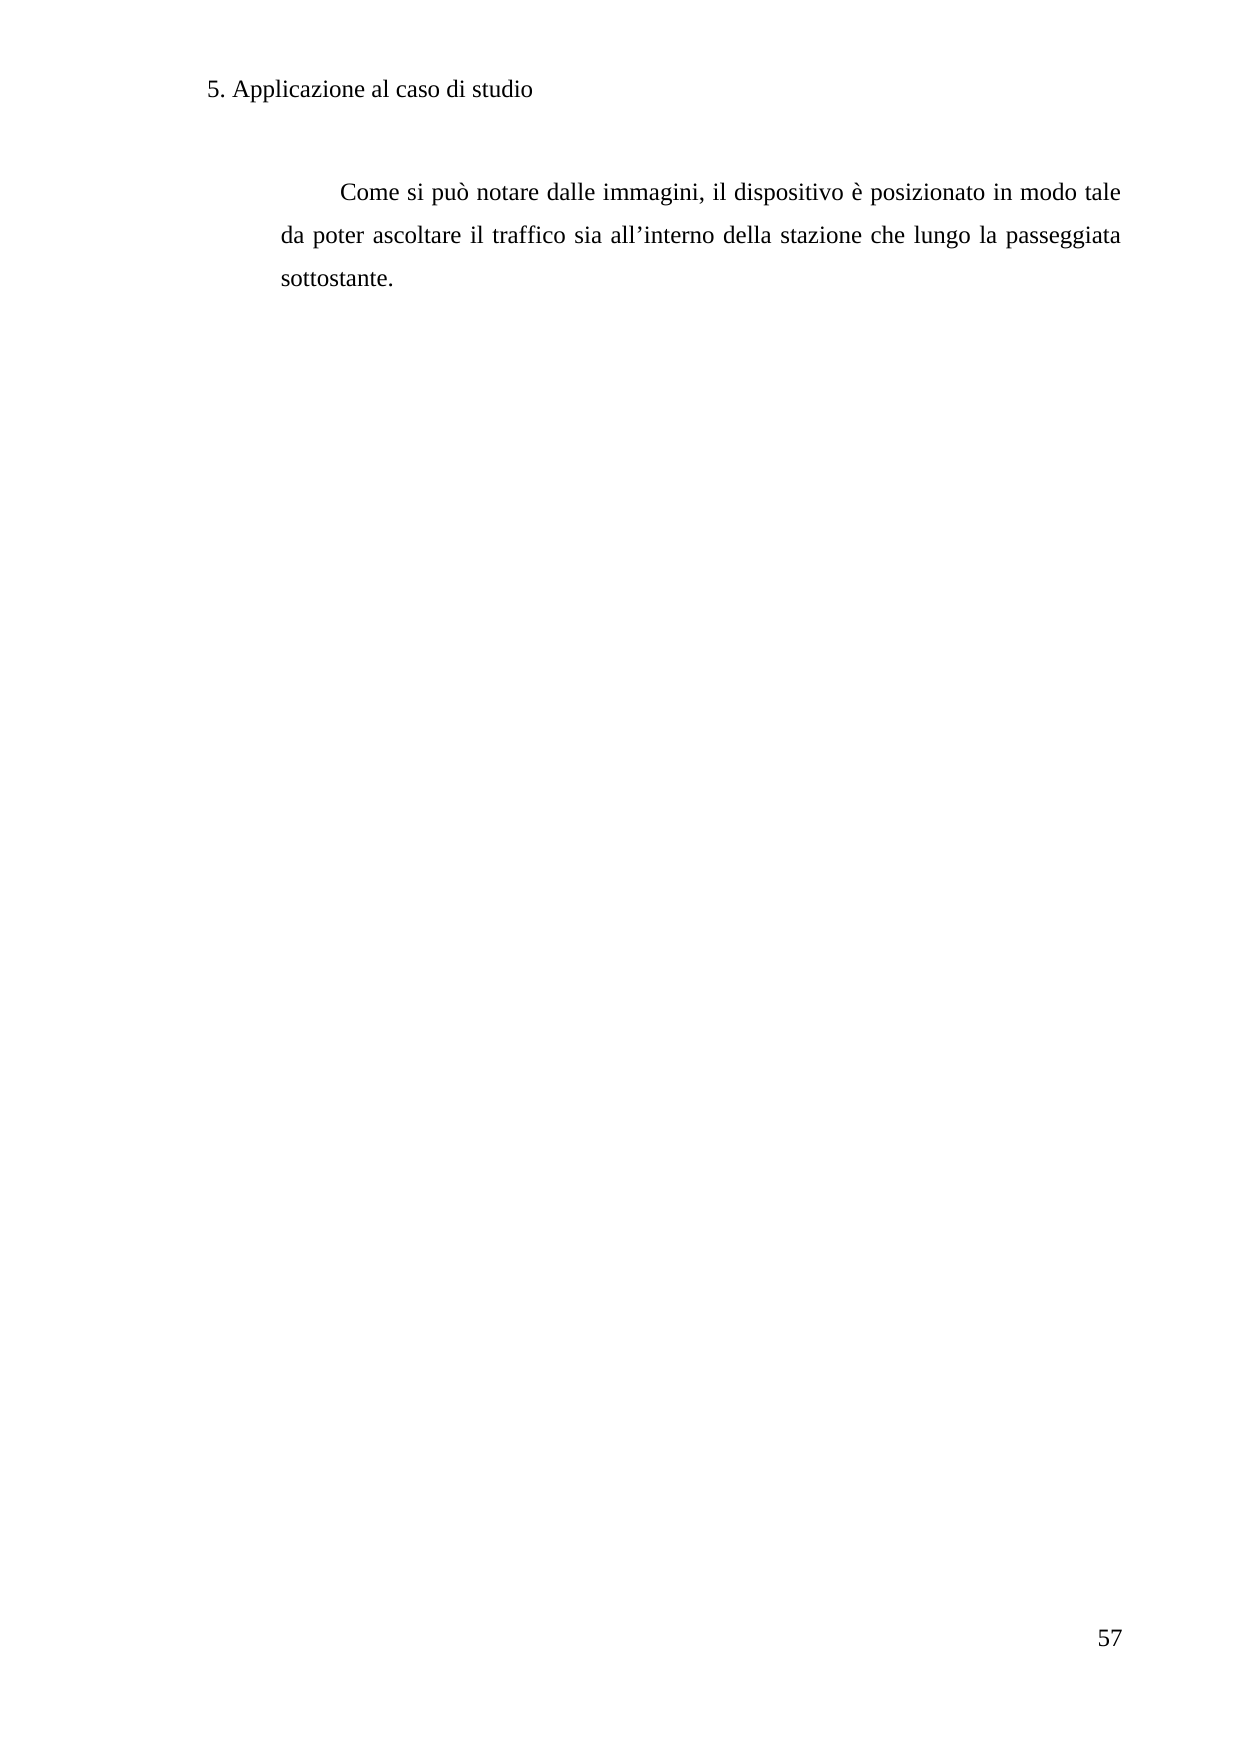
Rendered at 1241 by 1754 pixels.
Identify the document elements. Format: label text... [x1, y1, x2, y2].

text Come si può notare dalle immagini, il dispositivo è posizionato in modo tale da poter ascoltare il traffico sia all’interno della stazione che lungo la passeggiata sottostante. [281, 177, 1122, 292]
